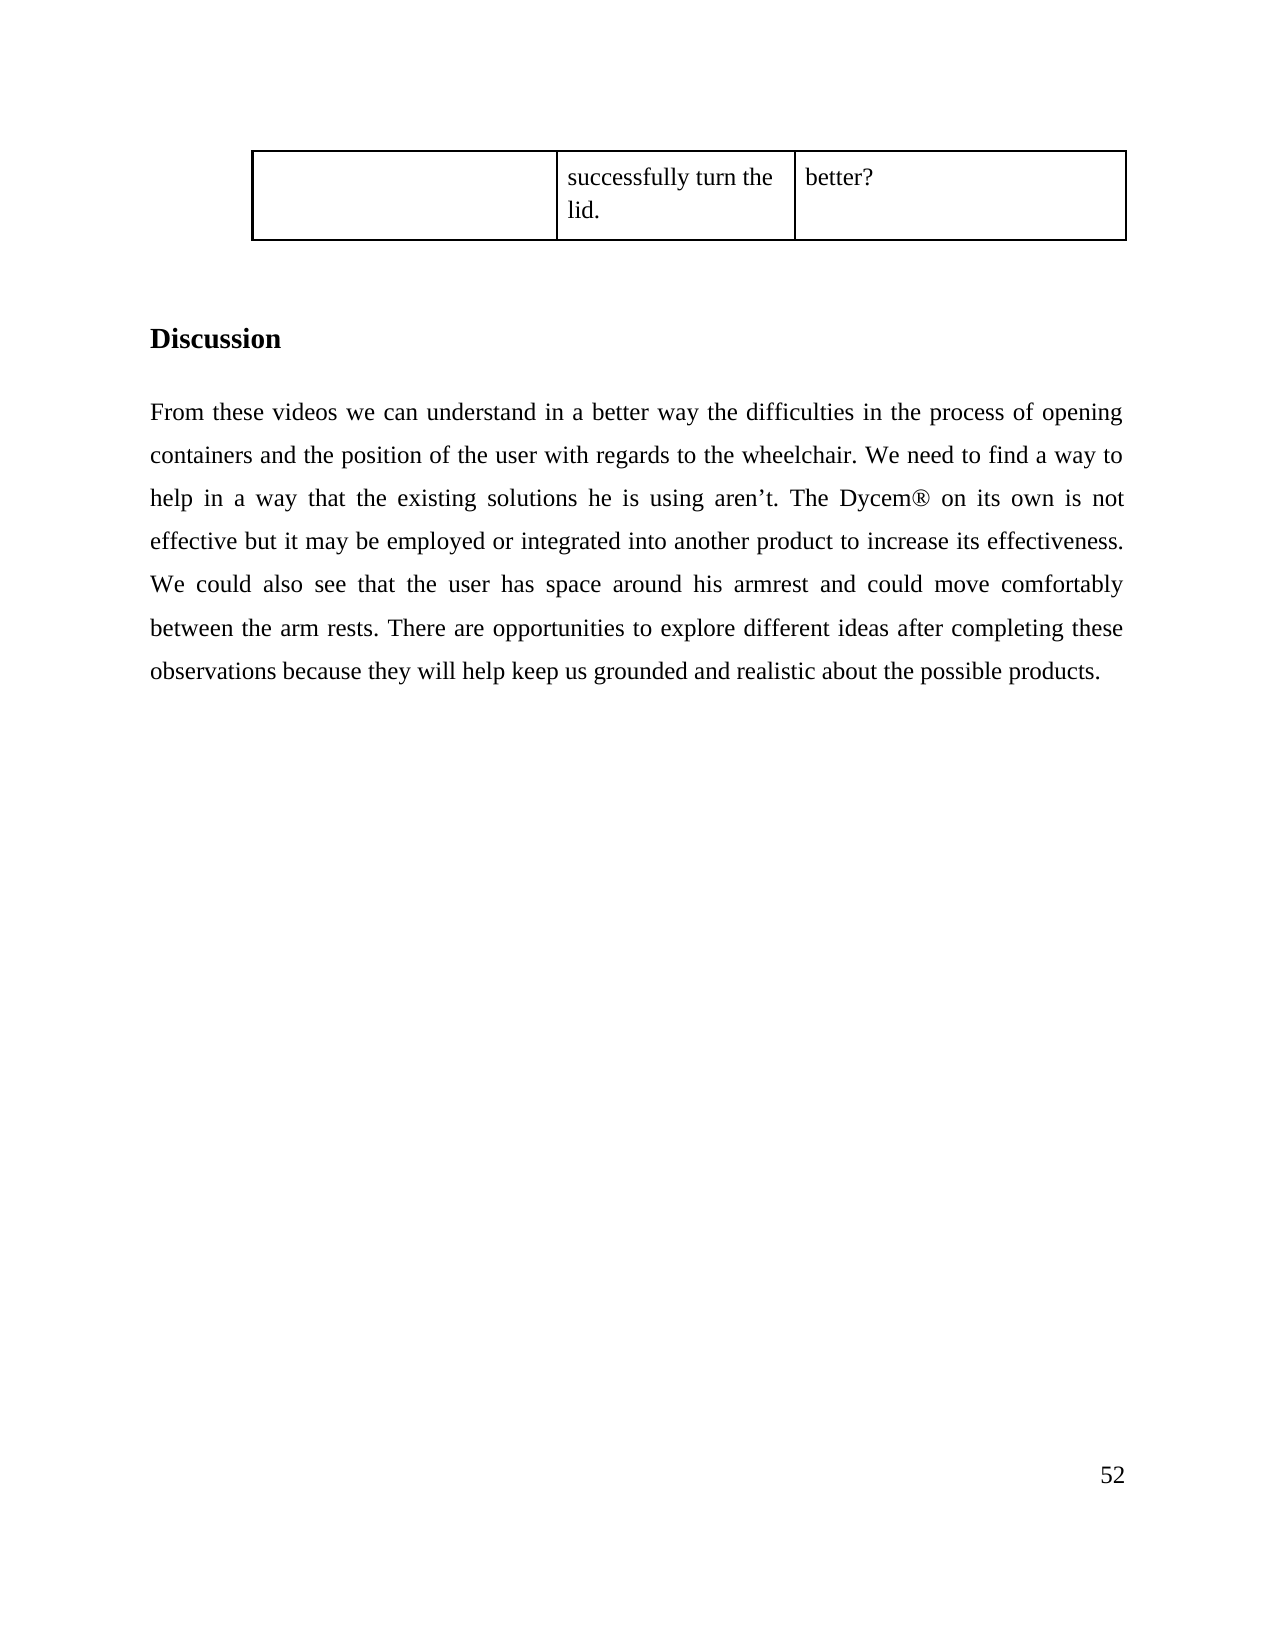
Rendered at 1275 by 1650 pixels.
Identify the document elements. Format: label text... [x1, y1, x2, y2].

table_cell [558, 152, 794, 239]
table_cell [796, 152, 1125, 239]
subtitle Discussion [150, 322, 1125, 355]
text From these videos we can understand in a better way the difficulties in the process of opening containers and the position of the user with regards to the wheelchair. We need to find a way to help in a way that the existing solutions he is using aren’t. The Dycem® on its own is not effective but it may be employed or integrated into another product to increase its effectiveness. We could also see that the user has space around his armrest and could move comfortably between the arm rests. There are opportunities to explore different ideas after completing these observations because they will help keep us grounded and realistic about the possible products. [150, 397, 1125, 684]
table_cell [254, 152, 556, 239]
